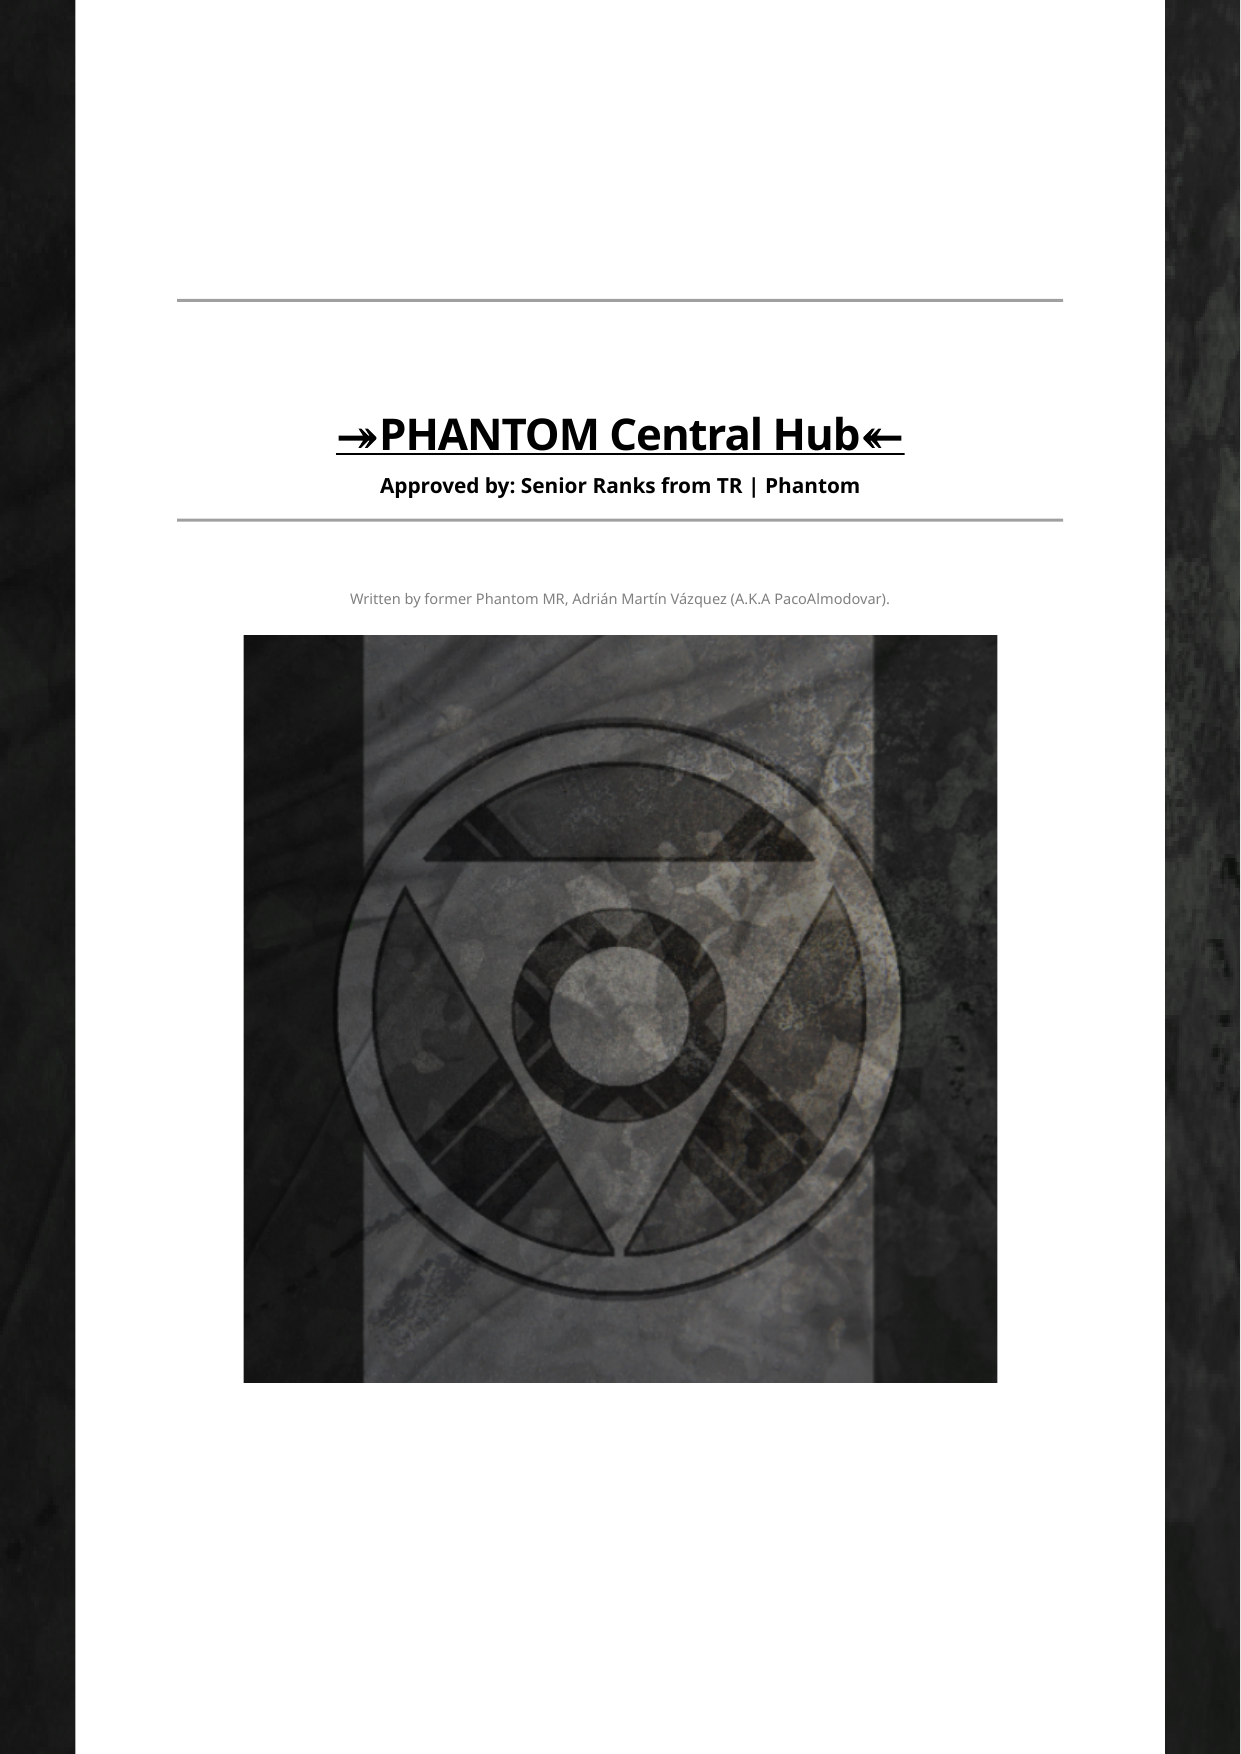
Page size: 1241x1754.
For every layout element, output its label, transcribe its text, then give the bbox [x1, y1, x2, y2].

text Approved by: Senior Ranks from TR | Phantom [177, 471, 1063, 500]
title ↠PHANTOM Central Hub↞ [177, 403, 1063, 463]
text Written by former Phantom MR, Adrián Martín Vázquez (A.K.A PacoAlmodovar). [177, 589, 1063, 608]
picture [1165, 0, 1241, 1754]
picture [0, 0, 76, 1754]
picture [243, 635, 998, 1383]
